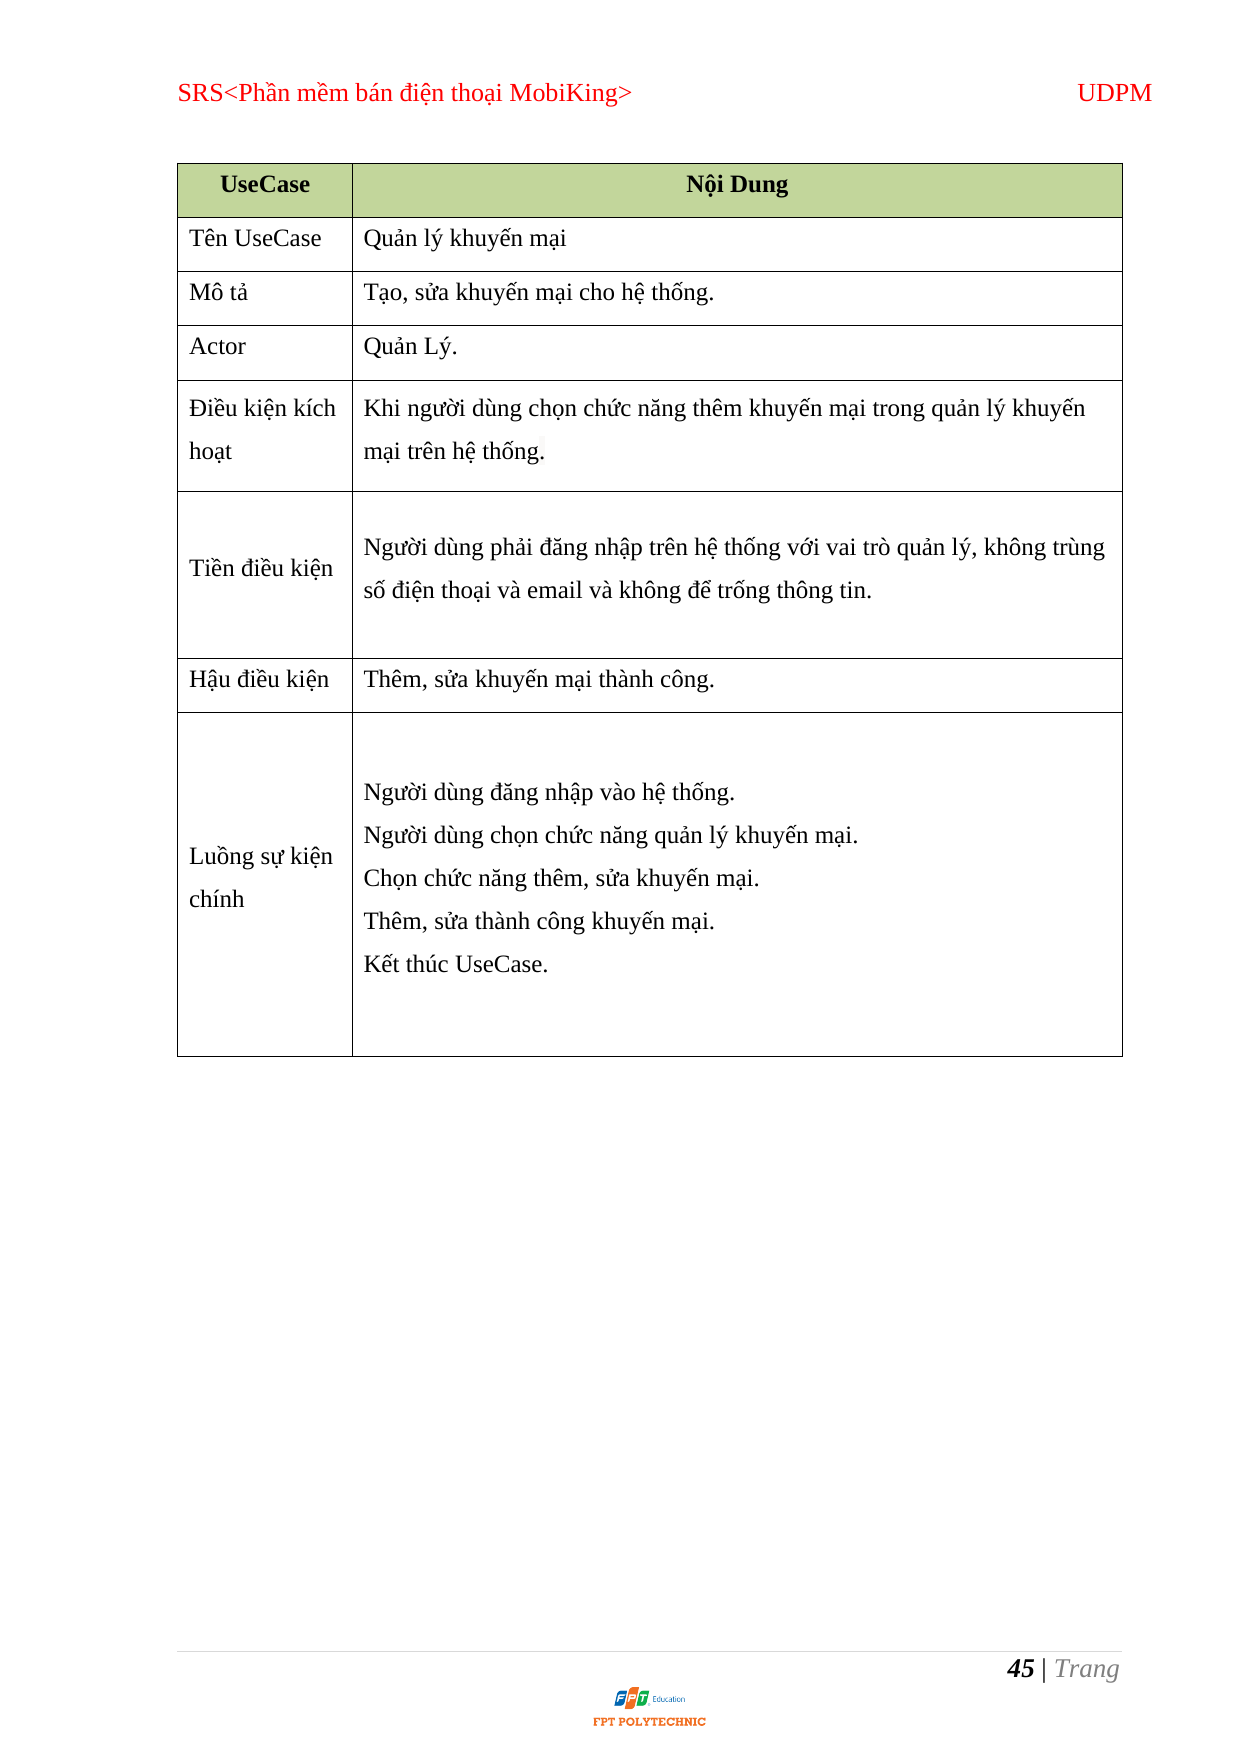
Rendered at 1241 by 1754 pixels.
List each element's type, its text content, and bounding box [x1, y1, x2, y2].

table_cell Người dùng phải đăng nhập trên hệ thống với vai trò quản lý, không trùng số điện thoại và email và không để trống thông tin. [353, 492, 1122, 657]
table_header Nội Dung [353, 164, 1122, 217]
table_cell Quản lý khuyến mại [353, 218, 1122, 271]
picture [593, 1687, 706, 1726]
table_cell Điều kiện kích hoạt [178, 381, 352, 491]
table_cell Tiền điều kiện [178, 492, 352, 657]
table_cell Mô tả [178, 272, 352, 325]
table_cell Actor [178, 326, 352, 379]
table_cell Tạo, sửa khuyến mại cho hệ thống. [353, 272, 1122, 325]
table_cell Người dùng đăng nhập vào hệ thống. Người dùng chọn chức năng quản lý khuyến mại. Chọn chức năng thêm, sửa khuyến mại. Thêm, sửa thành công khuyến mại. Kết thúc UseCase. [353, 713, 1122, 1056]
table_cell Luồng sự kiện chính [178, 713, 352, 1056]
table_cell Tên UseCase [178, 218, 352, 271]
table_cell Hậu điều kiện [178, 659, 352, 712]
table_header UseCase [178, 164, 352, 217]
table_cell Quản Lý. [353, 326, 1122, 379]
table_cell Khi người dùng chọn chức năng thêm khuyến mại trong quản lý khuyến mại trên hệ thống. [353, 381, 1122, 491]
table_cell Thêm, sửa khuyến mại thành công. [353, 659, 1122, 712]
